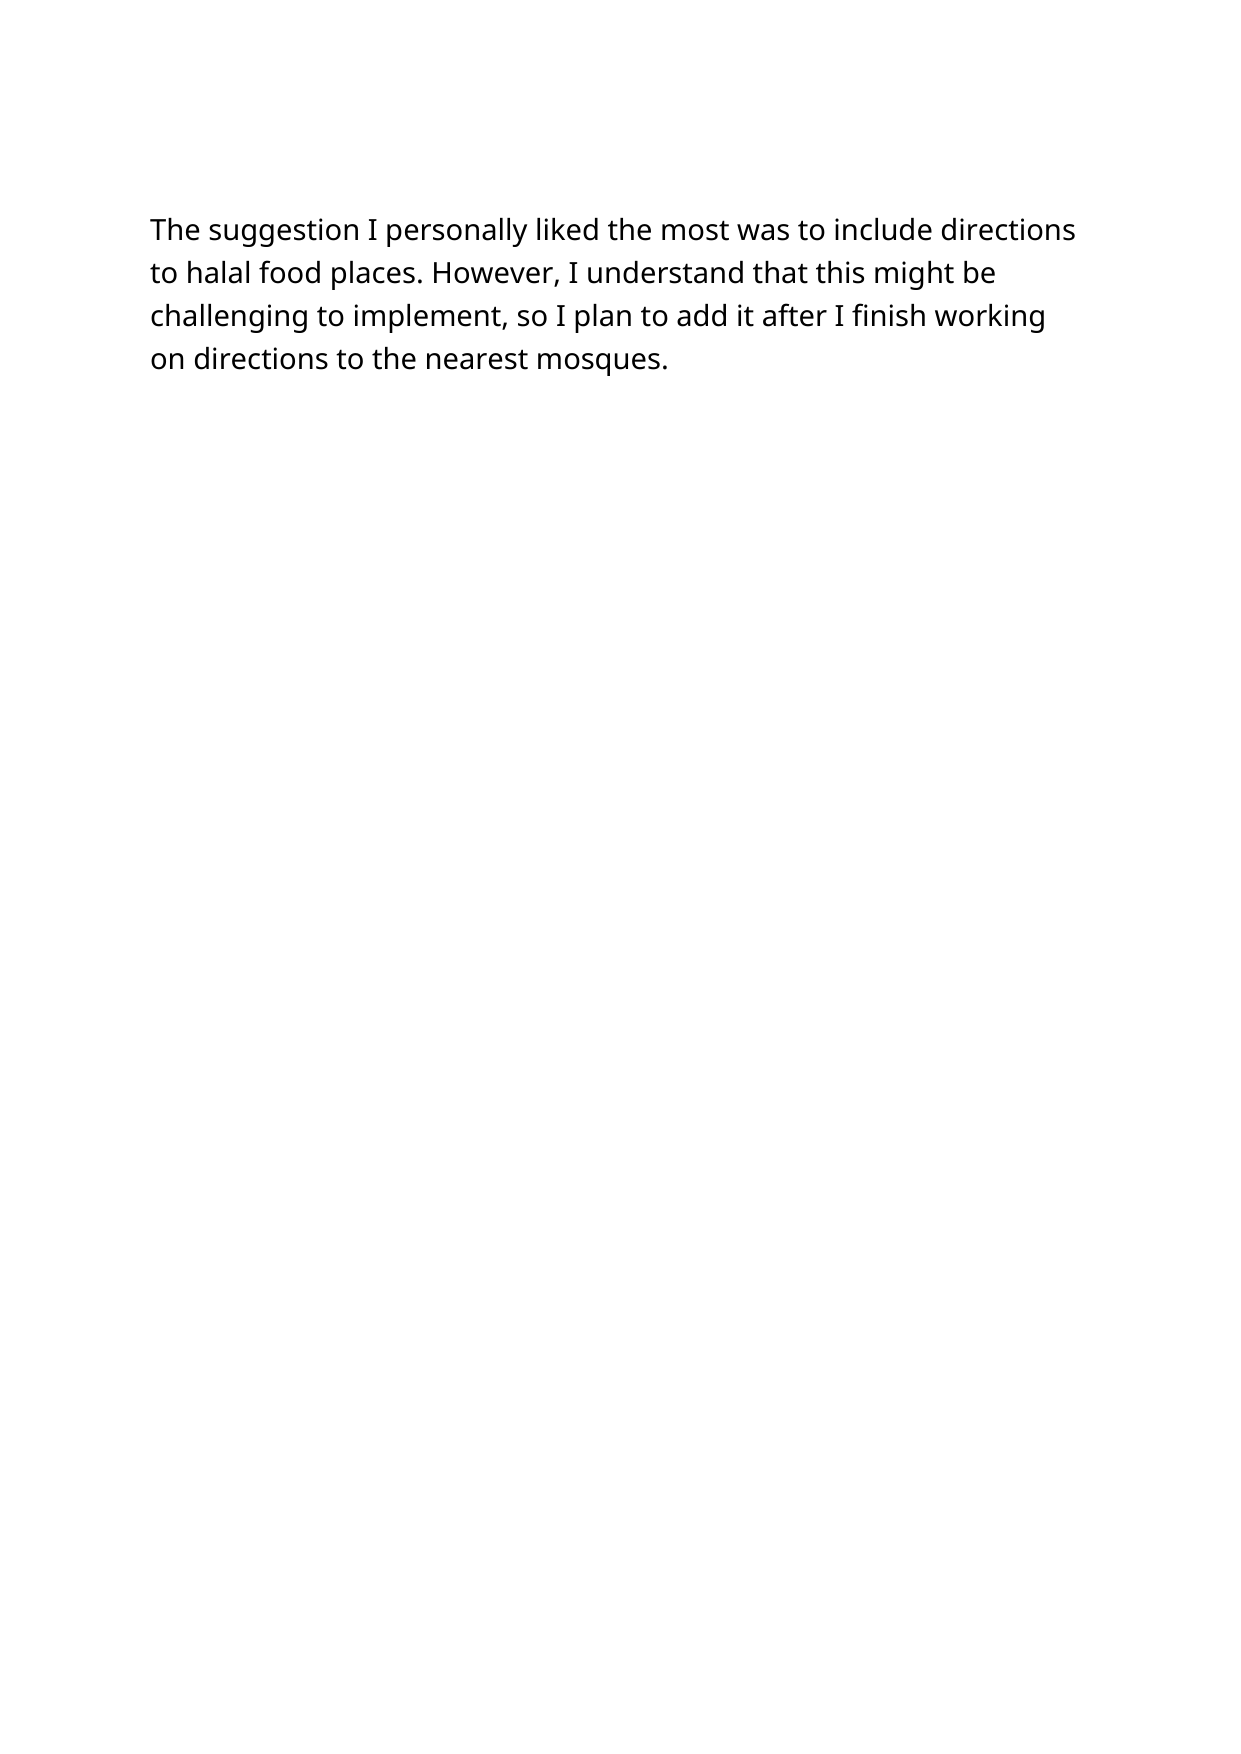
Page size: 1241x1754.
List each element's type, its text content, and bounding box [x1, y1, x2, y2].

text The suggestion I personally liked the most was to include directions to halal food places. However, I understand that this might be challenging to implement, so I plan to add it after I finish working on directions to the nearest mosques. [150, 209, 1090, 378]
